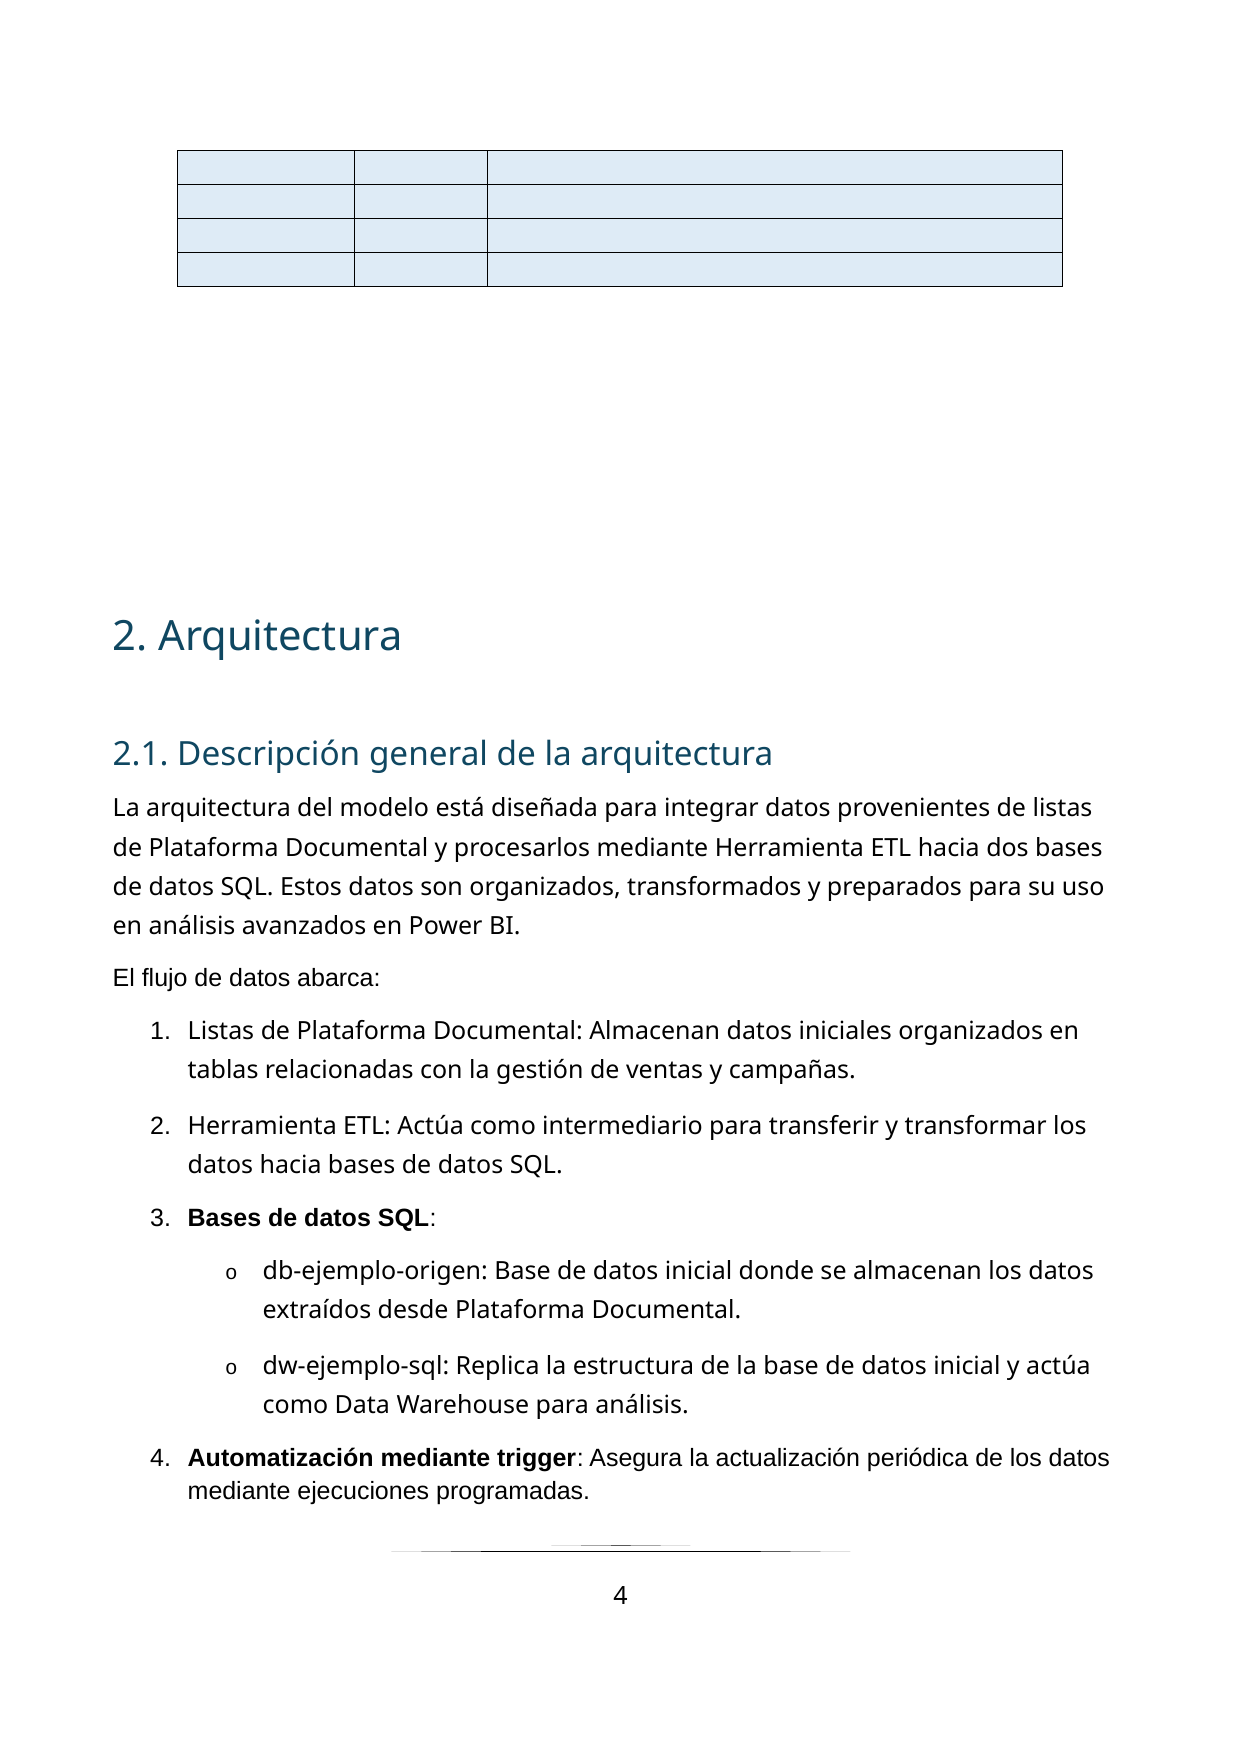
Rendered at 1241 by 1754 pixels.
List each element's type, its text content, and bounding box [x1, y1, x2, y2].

table_cell [178, 253, 354, 286]
table_cell [488, 219, 1062, 252]
table_cell [178, 151, 354, 184]
subtitle 2. Arquitectura [112, 606, 1128, 663]
table_cell [355, 219, 487, 252]
table_cell [355, 185, 487, 218]
text El flujo de datos abarca: [112, 963, 1128, 992]
table_cell [488, 253, 1062, 286]
list Herramienta ETL: Actúa como intermediario para transferir y transformar los datos hacia bases de datos SQL. [150, 1108, 1128, 1181]
table_cell [355, 151, 487, 184]
text La arquitectura del modelo está diseñada para integrar datos provenientes de listas de Plataforma Documental y procesarlos mediante Herramienta ETL hacia dos bases de datos SQL. Estos datos son organizados, transformados y preparados para su uso en análisis avanzados en Power BI. [112, 790, 1128, 942]
table_cell [178, 219, 354, 252]
table_cell [178, 185, 354, 218]
table_cell [355, 253, 487, 286]
list db-ejemplo-origen: Base de datos inicial donde se almacenan los datos extraídos desde Plataforma Documental. [225, 1253, 1128, 1326]
list Automatización mediante trigger: Asegura la actualización periódica de los datos mediante ejecuciones programadas. [150, 1443, 1128, 1504]
table_cell [488, 151, 1062, 184]
list dw-ejemplo-sql: Replica la estructura de la base de datos inicial y actúa como Data Warehouse para análisis. [225, 1348, 1128, 1421]
table_cell [488, 185, 1062, 218]
subtitle 2.1. Descripción general de la arquitectura [112, 729, 1128, 775]
list Listas de Plataforma Documental: Almacenan datos iniciales organizados en tablas relacionadas con la gestión de ventas y campañas. [150, 1013, 1128, 1086]
list Bases de datos SQL: [150, 1203, 1128, 1232]
